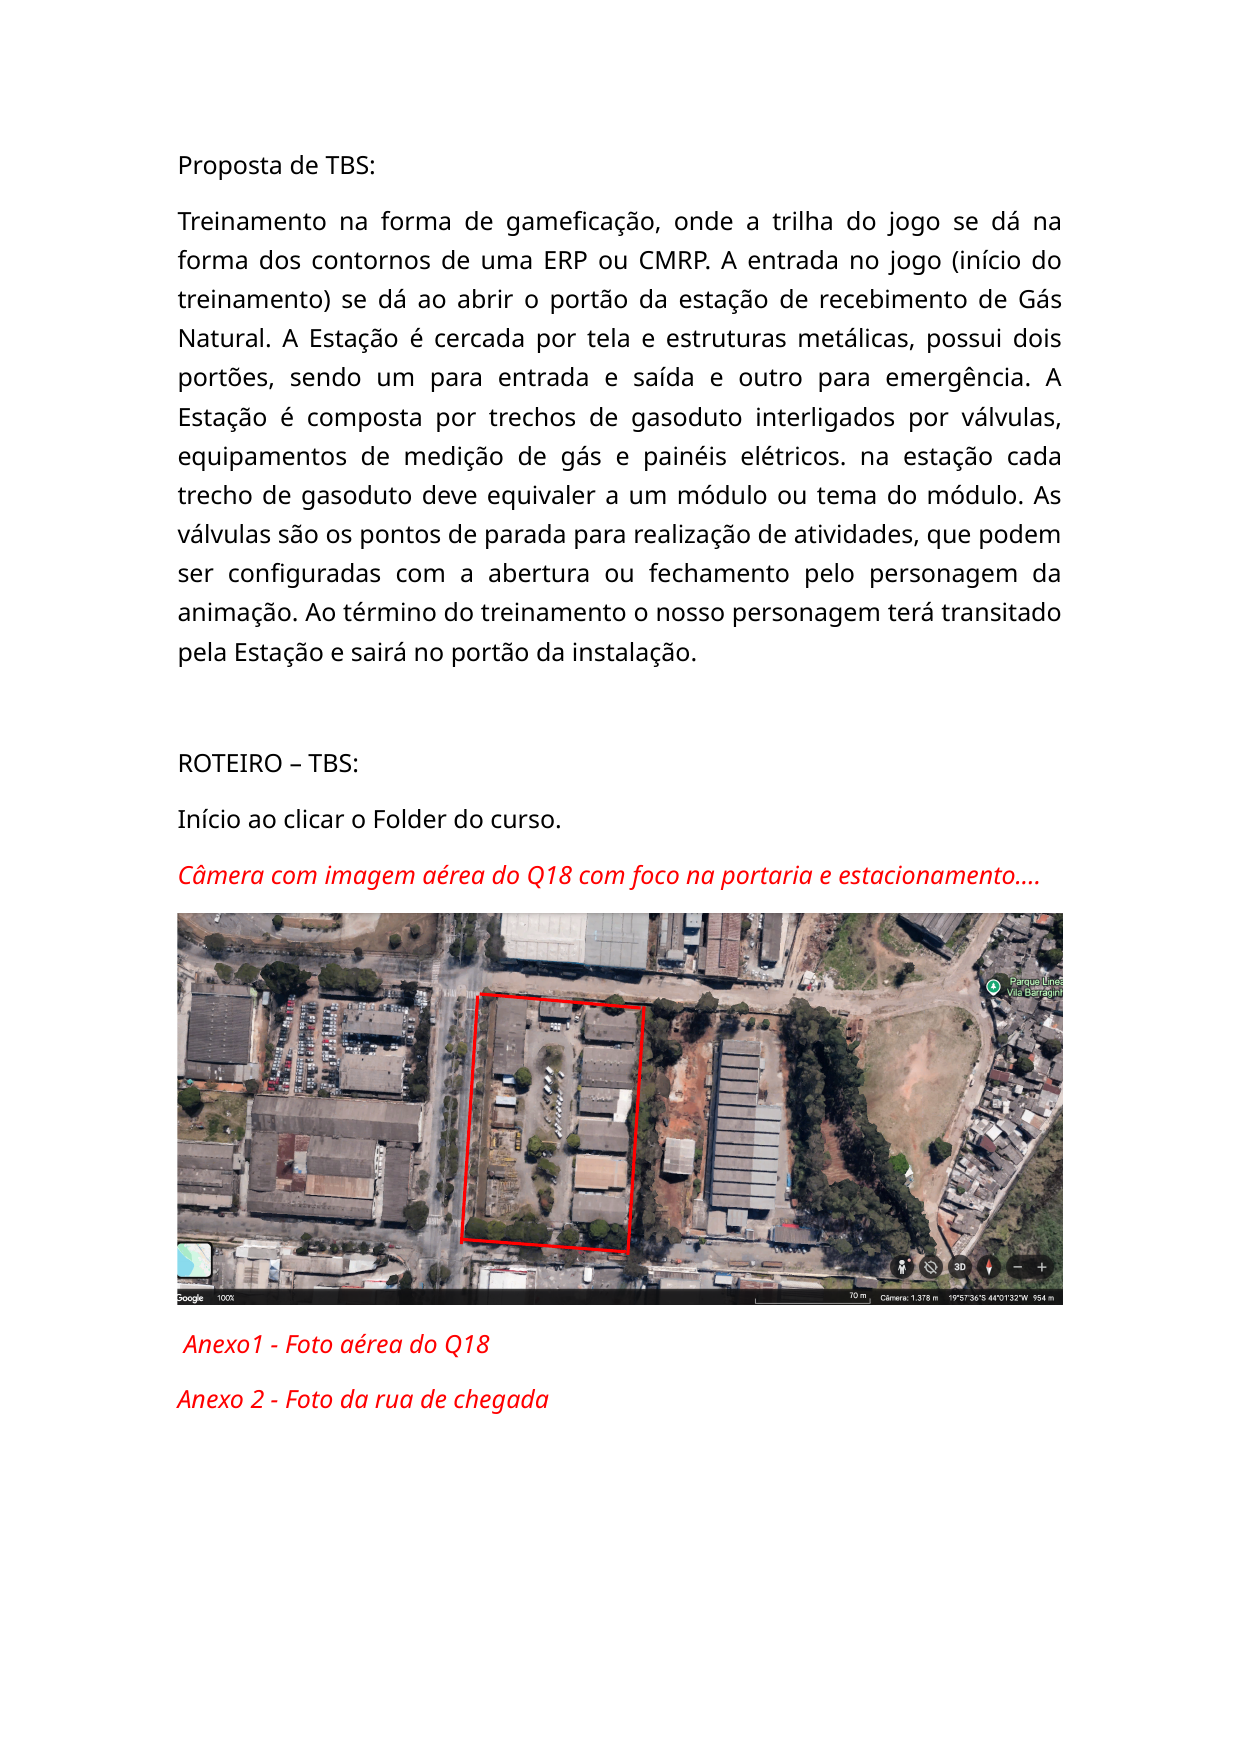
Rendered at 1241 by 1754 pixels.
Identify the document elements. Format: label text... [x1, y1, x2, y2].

picture [177, 913, 1063, 1305]
text Anexo1 - Foto aérea do Q18 [177, 1326, 1063, 1360]
text Treinamento na forma de gameficação, onde a trilha do jogo se dá na forma dos contornos de uma ERP ou CMRP. A entrada no jogo (início do treinamento) se dá ao abrir o portão da estação de recebimento de Gás Natural. A Estação é cercada por tela e estruturas metálicas, possui dois portões, sendo um para entrada e saída e outro para emergência. A Estação é composta por trechos de gasoduto interligados por válvulas, equipamentos de medição de gás e painéis elétricos. na estação cada trecho de gasoduto deve equivaler a um módulo ou tema do módulo. As válvulas são os pontos de parada para realização de atividades, que podem ser configuradas com a abertura ou fechamento pelo personagem da animação. Ao término do treinamento o nosso personagem terá transitado pela Estação e sairá no portão da instalação. [177, 203, 1063, 668]
text Câmera com imagem aérea do Q18 com foco na portaria e estacionamento.... [177, 858, 1063, 892]
text Início ao clicar o Folder do curso. [177, 802, 1063, 836]
text Anexo 2 - Foto da rua de chegada [177, 1382, 1063, 1416]
text Proposta de TBS: [177, 148, 1063, 182]
text ROTEIRO – TBS: [177, 746, 1063, 780]
